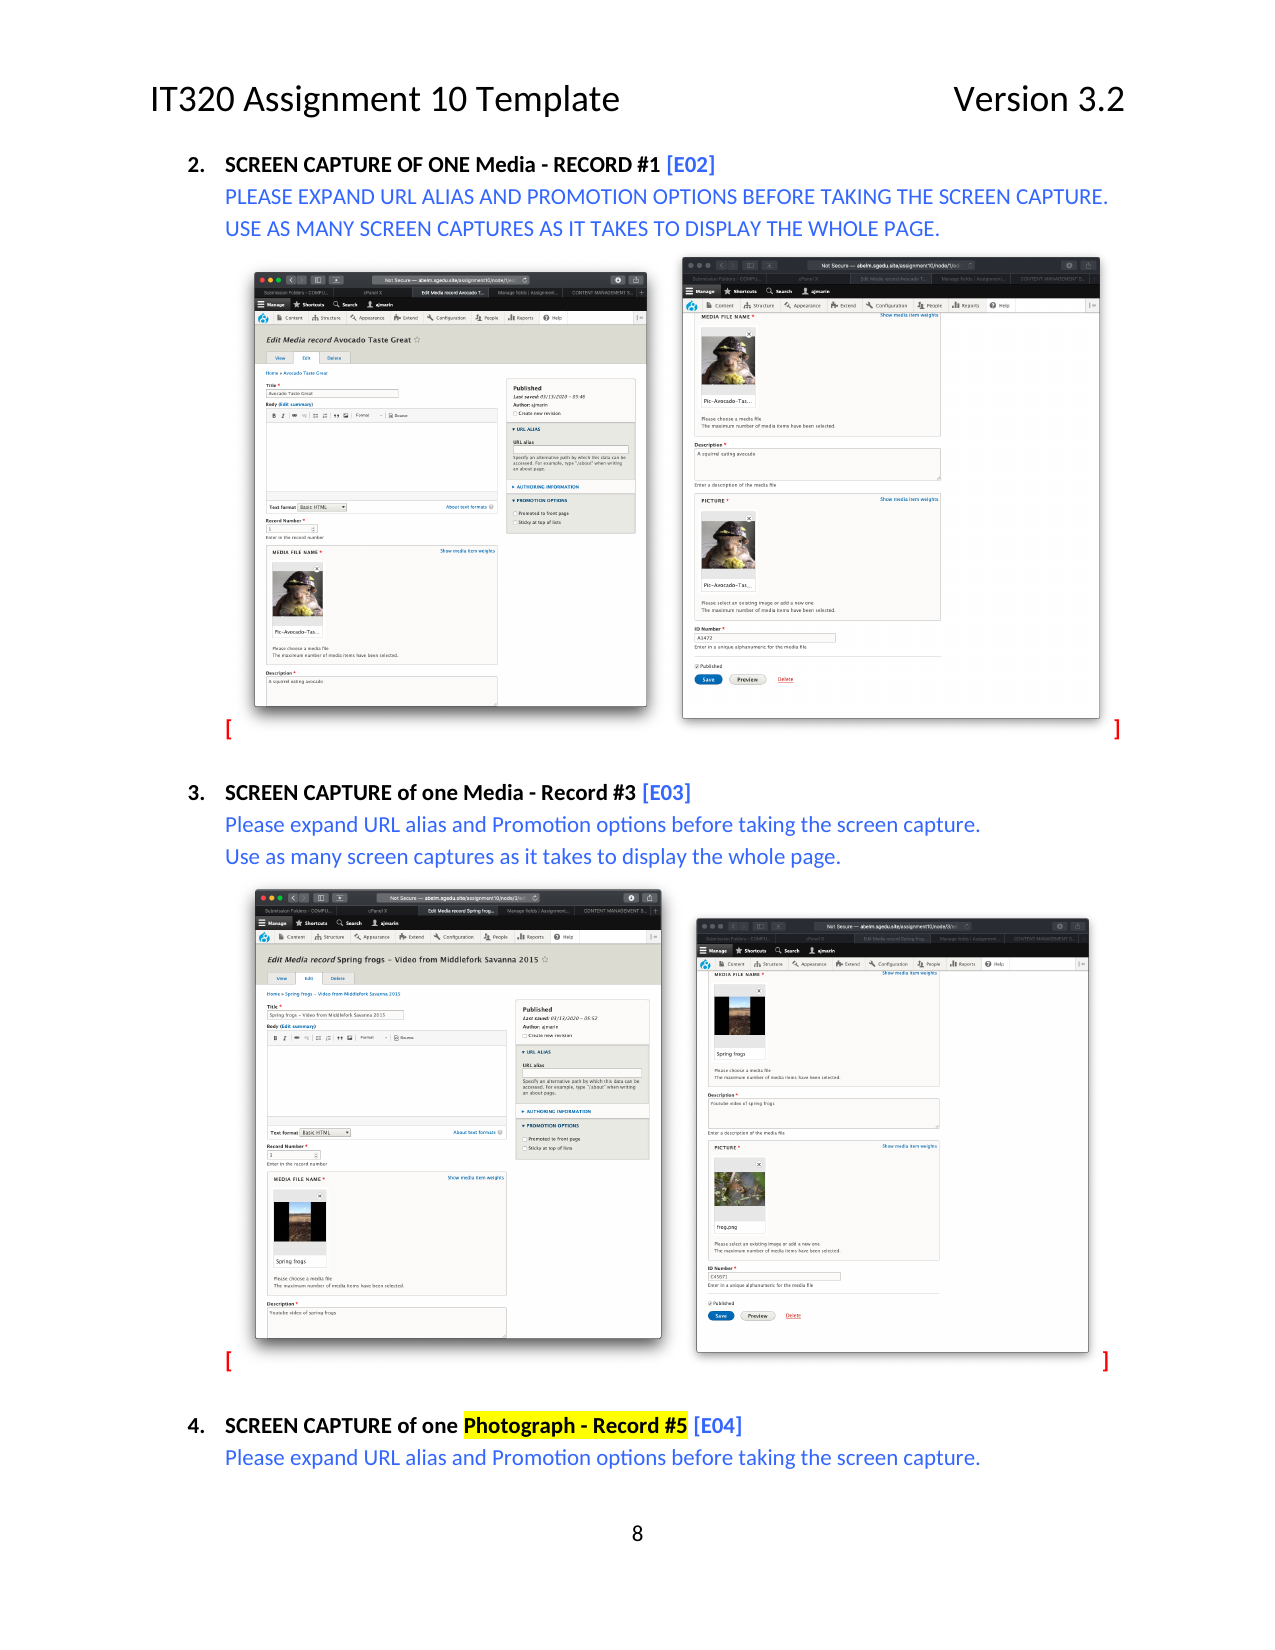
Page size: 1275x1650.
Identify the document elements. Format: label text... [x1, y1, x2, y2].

picture [232, 246, 1114, 736]
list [187, 1411, 1125, 1471]
picture [232, 874, 1102, 1369]
